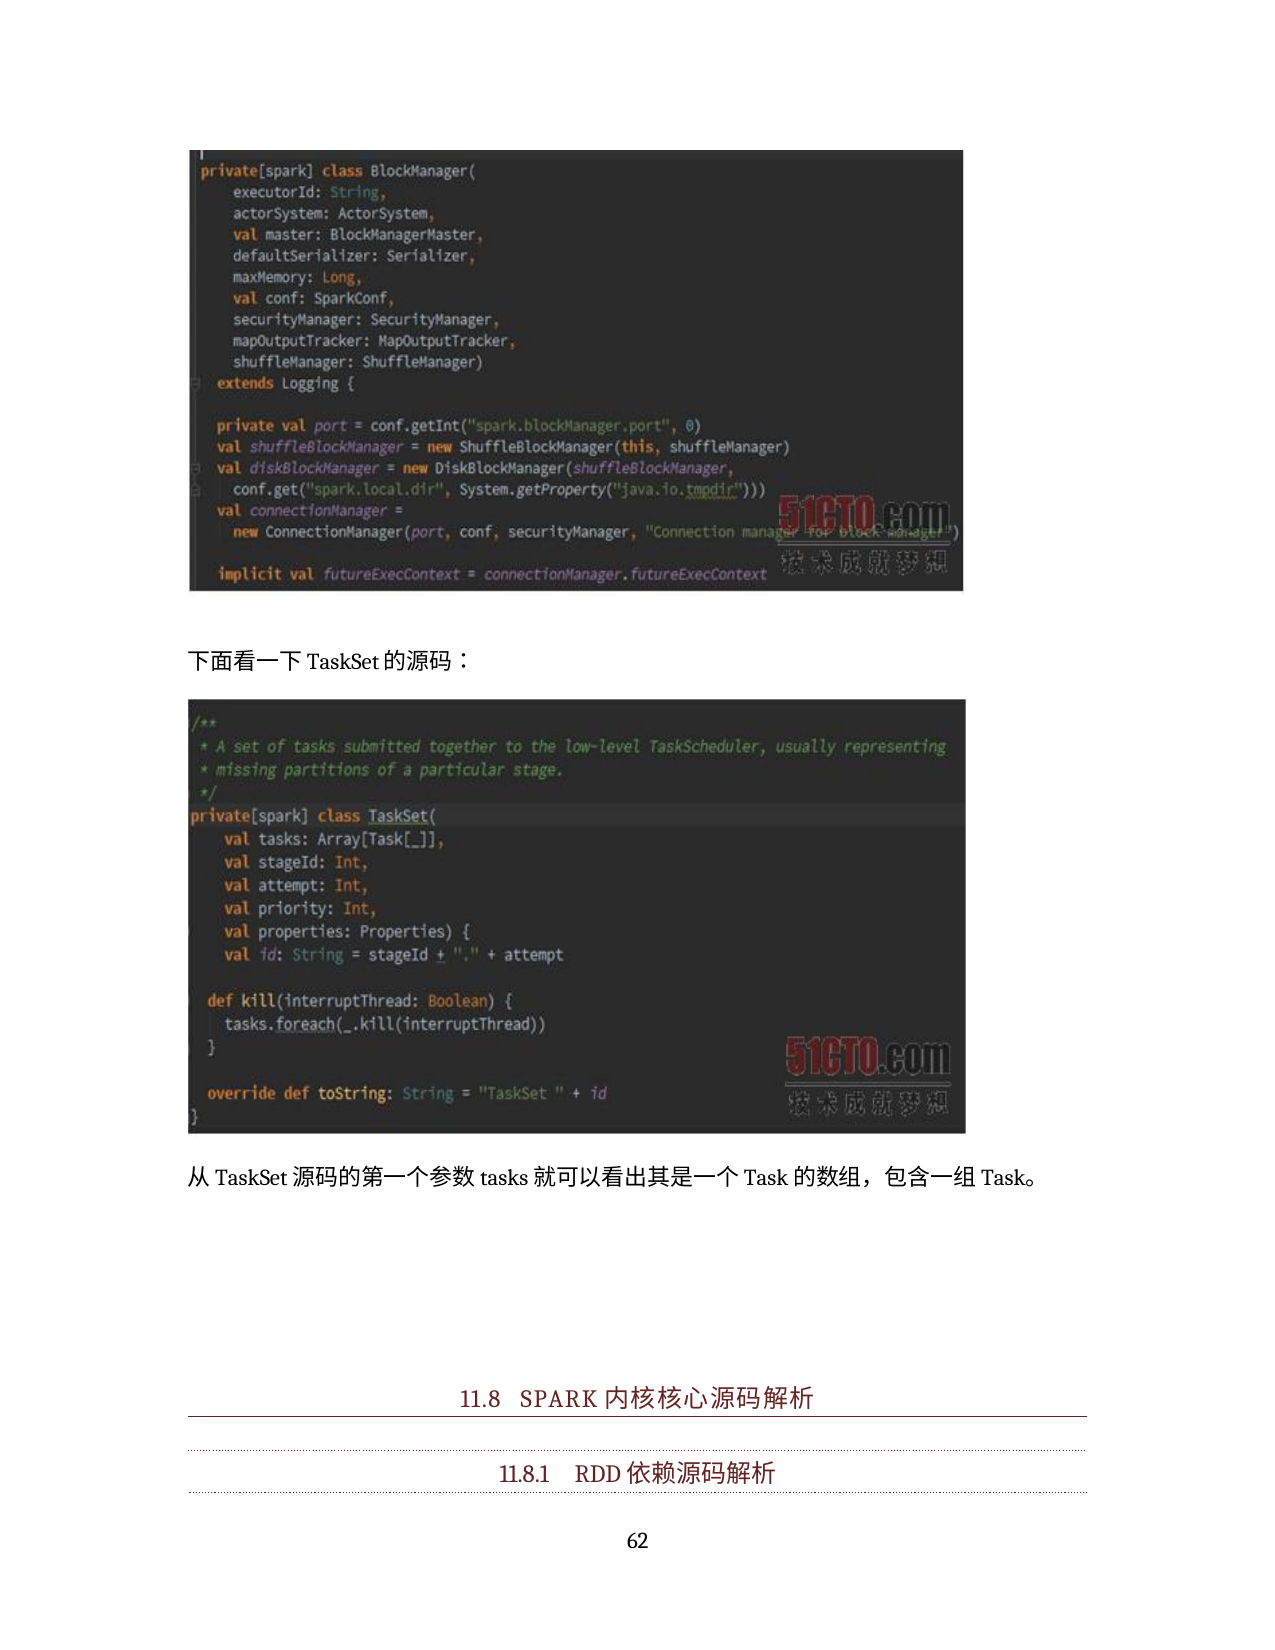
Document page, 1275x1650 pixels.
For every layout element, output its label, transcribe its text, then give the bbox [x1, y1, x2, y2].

text 下面看一下TaskSet的源码： [187, 617, 1087, 677]
picture [187, 150, 966, 596]
text 从TaskSet源码的第一个参数tasks就可以看出其是一个Task的数组，包含一组Task。 [187, 1158, 1087, 1192]
picture [187, 698, 966, 1137]
subtitle Spark内核核心源码解析 [187, 1380, 1087, 1417]
subtitle RDD依赖源码解析 [187, 1450, 1087, 1493]
